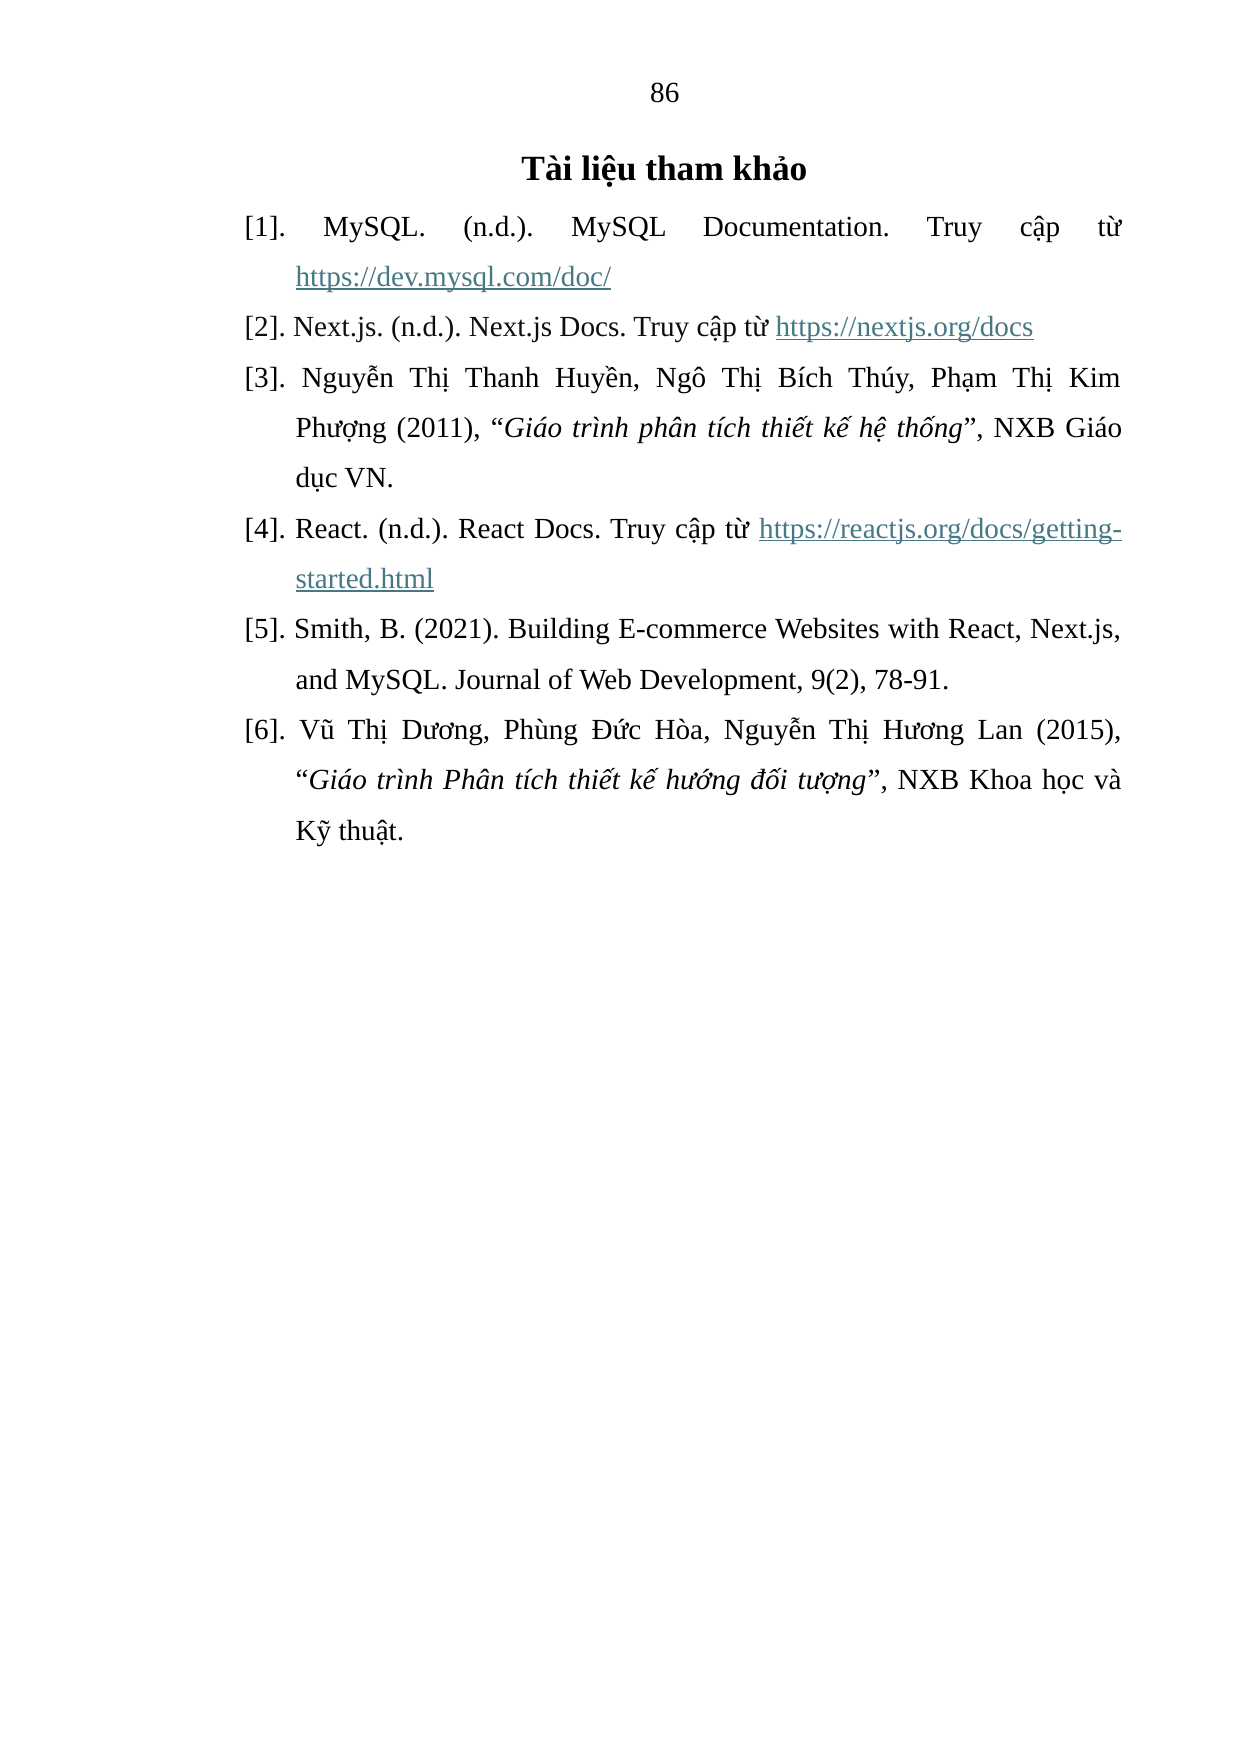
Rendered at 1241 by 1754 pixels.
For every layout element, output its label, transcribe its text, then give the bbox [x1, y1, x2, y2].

text [4]. React. (n.d.). React Docs. Truy cập từ https://reactjs.org/docs/getting-started.html [244, 511, 1122, 595]
subtitle Tài liệu tham khảo [207, 148, 1122, 188]
text [6]. Vũ Thị Dương, Phùng Đức Hòa, Nguyễn Thị Hương Lan (2015), “Giáo trình Phân tích thiết kế hướng đối tượng”, NXB Khoa học và Kỹ thuật. [244, 712, 1122, 846]
text [2]. Next.js. (n.d.). Next.js Docs. Truy cập từ https://nextjs.org/docs [244, 309, 1122, 343]
text [3]. Nguyễn Thị Thanh Huyền, Ngô Thị Bích Thúy, Phạm Thị Kim Phượng (2011), “Giáo trình phân tích thiết kế hệ thống”, NXB Giáo dục VN. [244, 360, 1122, 494]
text [1]. MySQL. (n.d.). MySQL Documentation. Truy cập từ https://dev.mysql.com/doc/ [244, 209, 1122, 293]
text [5]. Smith, B. (2021). Building E-commerce Websites with React, Next.js, and MySQL. Journal of Web Development, 9(2), 78-91. [244, 611, 1122, 695]
